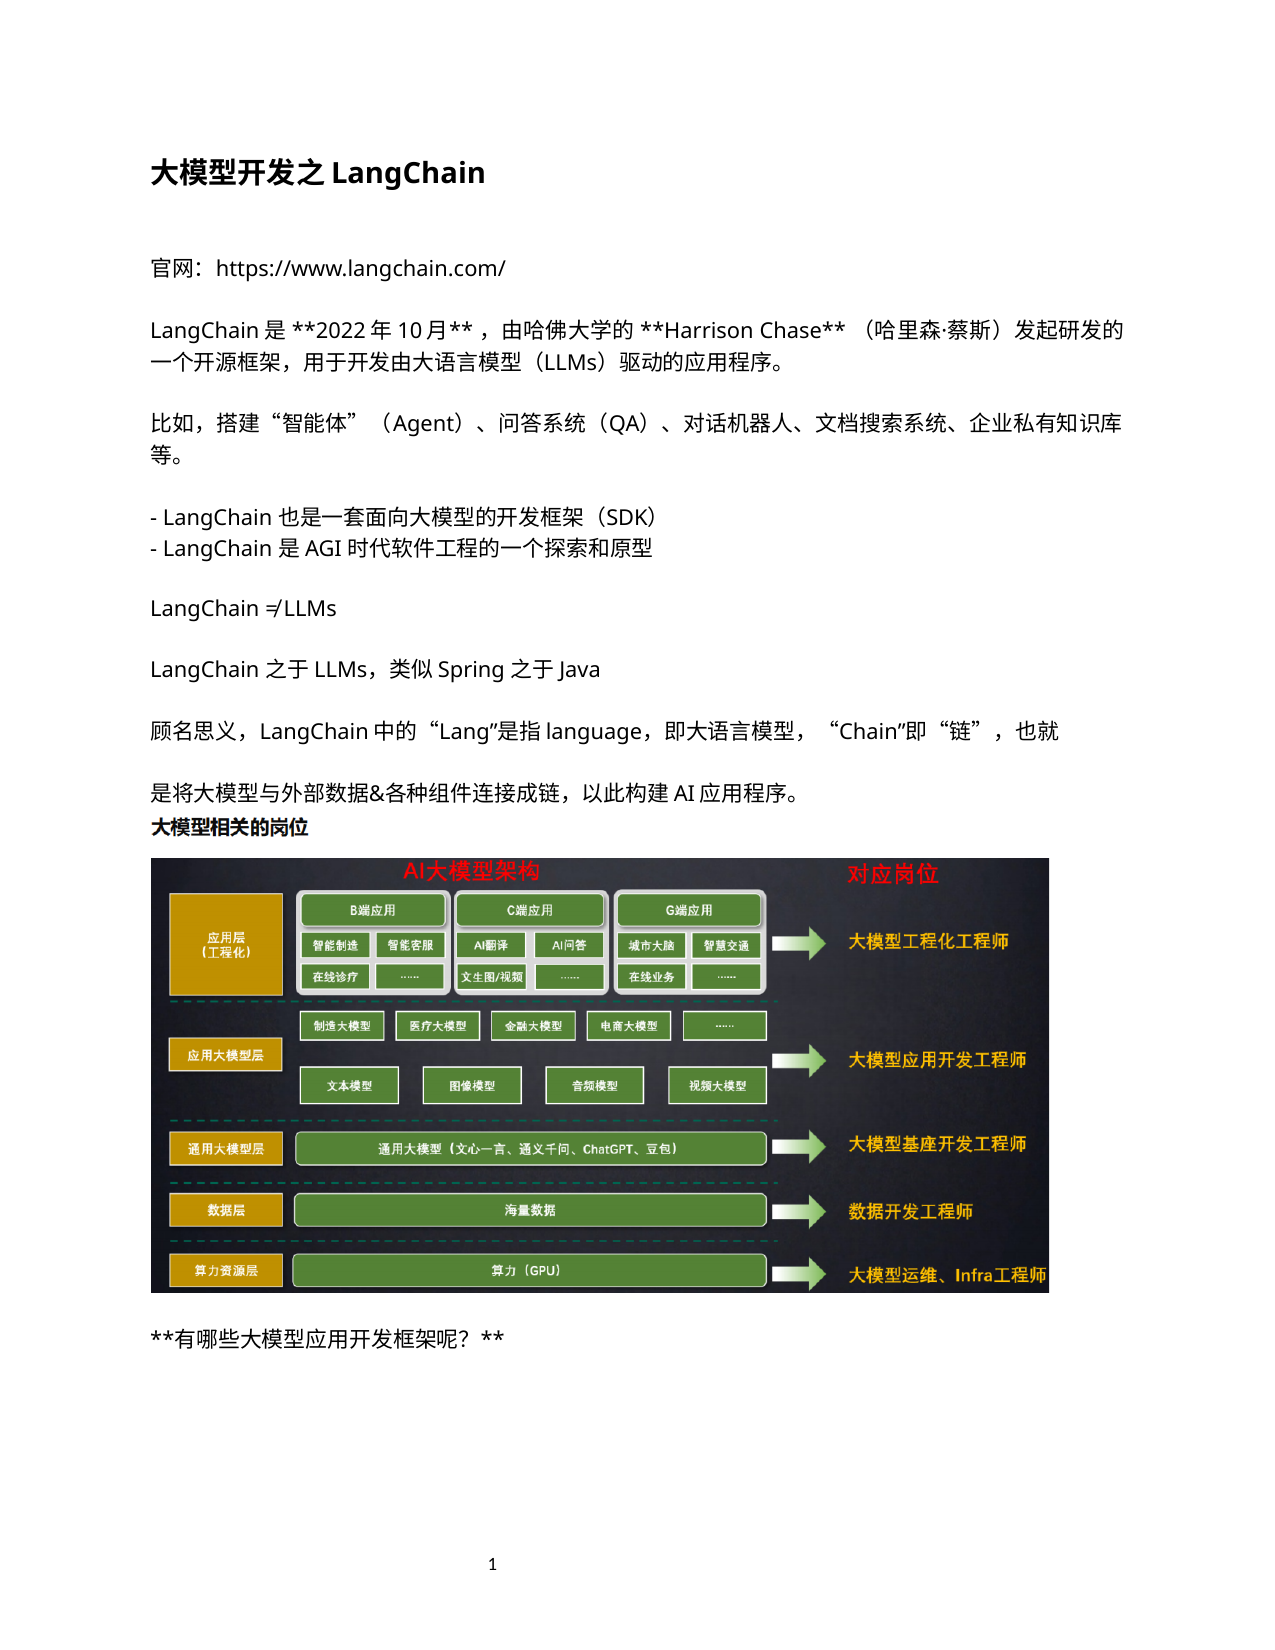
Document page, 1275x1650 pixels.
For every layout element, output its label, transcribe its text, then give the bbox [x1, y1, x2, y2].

text LangChain ≠ LLMs [150, 593, 1125, 623]
text LangChain 之于 LLMs，类似 Spring 之于 Java [150, 652, 1125, 684]
text 顾名思义，LangChain中的“Lang”是指language，即⼤语⾔模型，“Chain”即“链”，也就 [150, 714, 1125, 746]
text LangChain是 **2022年10月** ，由哈佛大学的 **Harrison Chase** （哈里森·蔡斯）发起研发的一个开源框架，用于开发由大语言模型（LLMs）驱动的应用程序。 [150, 313, 1125, 376]
text **有哪些大模型应用开发框架呢？** [150, 1322, 1125, 1354]
text 比如，搭建“智能体”（Agent）、问答系统（QA）、对话机器人、文档搜索系统、企业私有知识库等。 [150, 406, 1125, 470]
text 官网：https://www.langchain.com/ [150, 251, 1125, 283]
subtitle 大模型开发之LangChain [150, 150, 1125, 192]
text 是将⼤模型与外部数据&各种组件连接成链，以此构建AI应⽤程序。 [150, 776, 1125, 807]
picture [150, 807, 1050, 1293]
text - LangChain 也是一套面向大模型的开发框架（SDK） [150, 499, 1125, 531]
text - LangChain 是 AGI 时代软件工程的一个探索和原型 [150, 531, 1125, 563]
